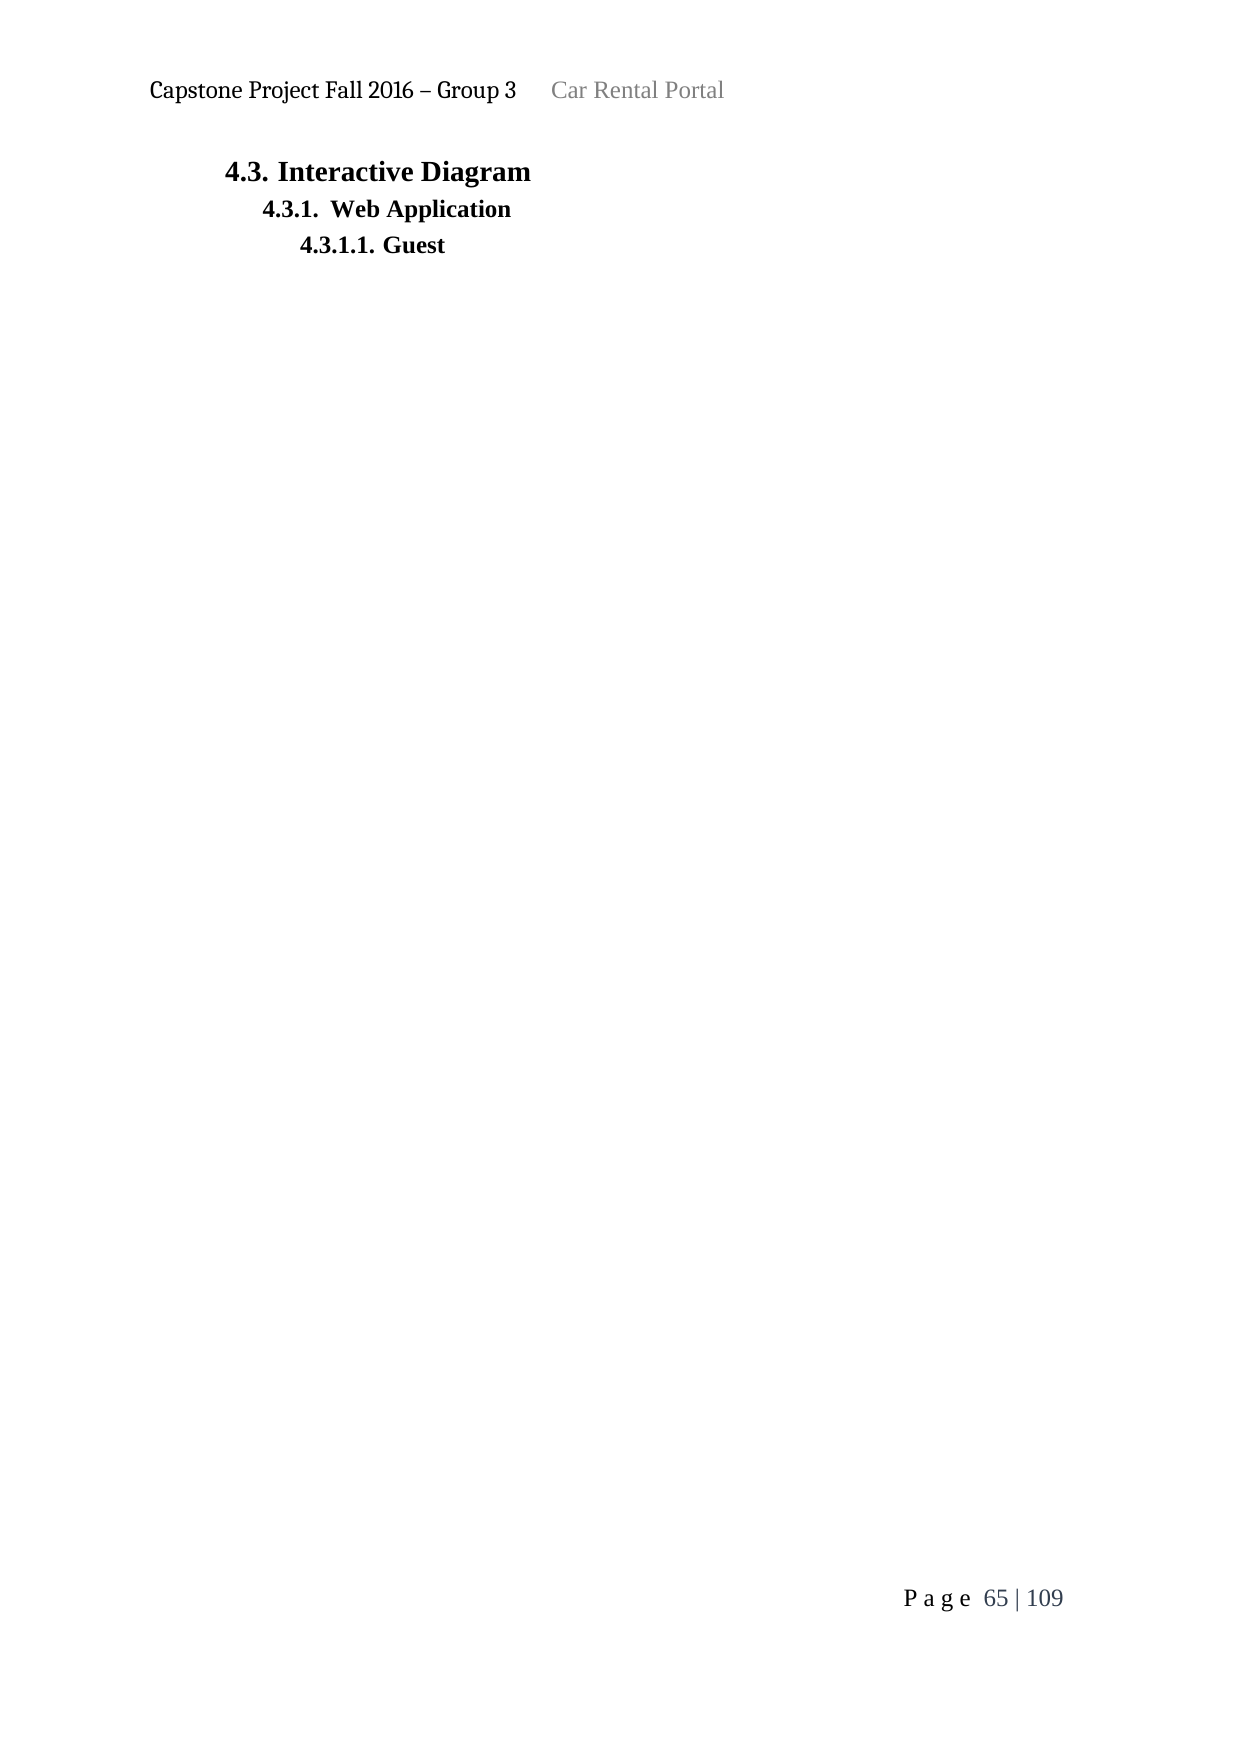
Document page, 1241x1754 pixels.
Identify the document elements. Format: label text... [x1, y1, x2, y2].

subtitle Guest [300, 230, 1090, 258]
subtitle Web Application [262, 194, 1090, 223]
subtitle Interactive Diagram [225, 154, 1090, 188]
